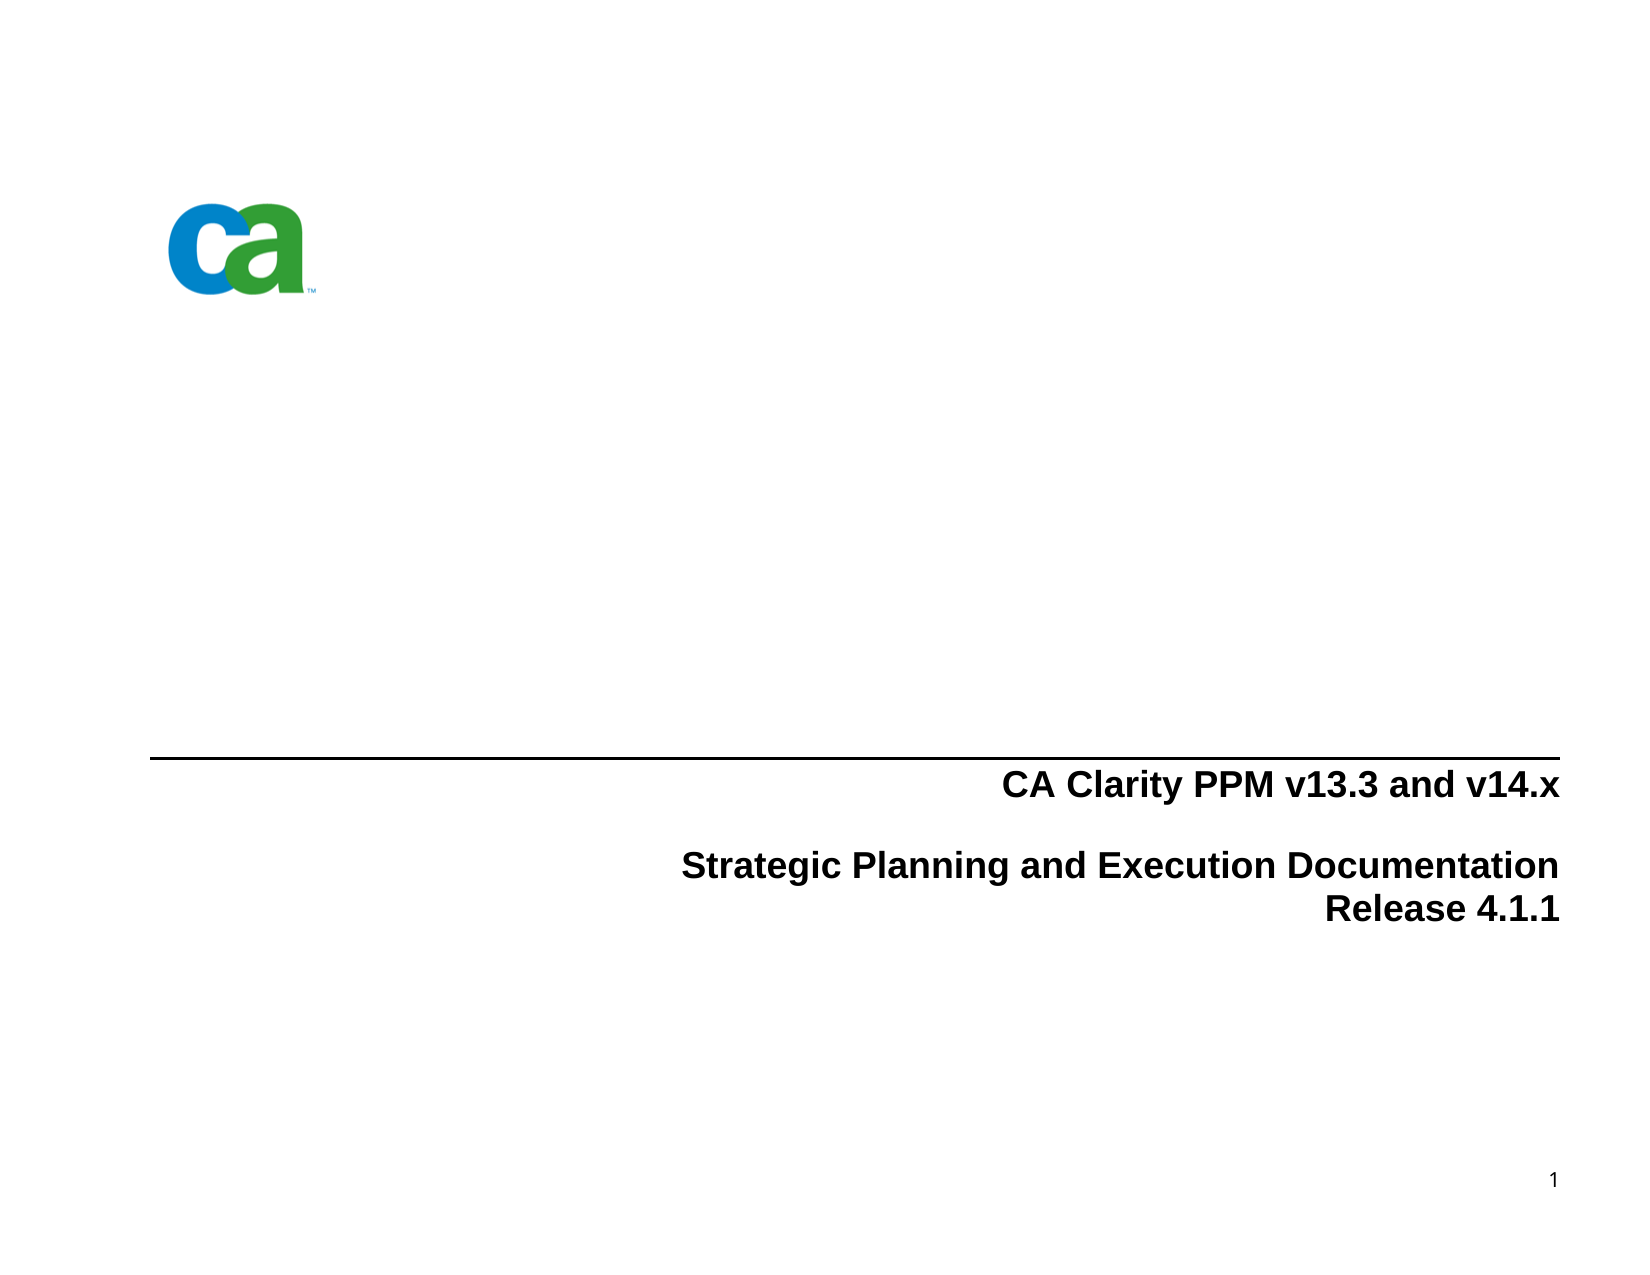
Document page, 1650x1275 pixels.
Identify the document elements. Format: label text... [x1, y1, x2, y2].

title CA Clarity PPM v13.3 and v14.x [150, 760, 1560, 806]
picture [150, 164, 330, 345]
title Strategic Planning and Execution Documentation Release 4.1.1 [150, 838, 1560, 929]
